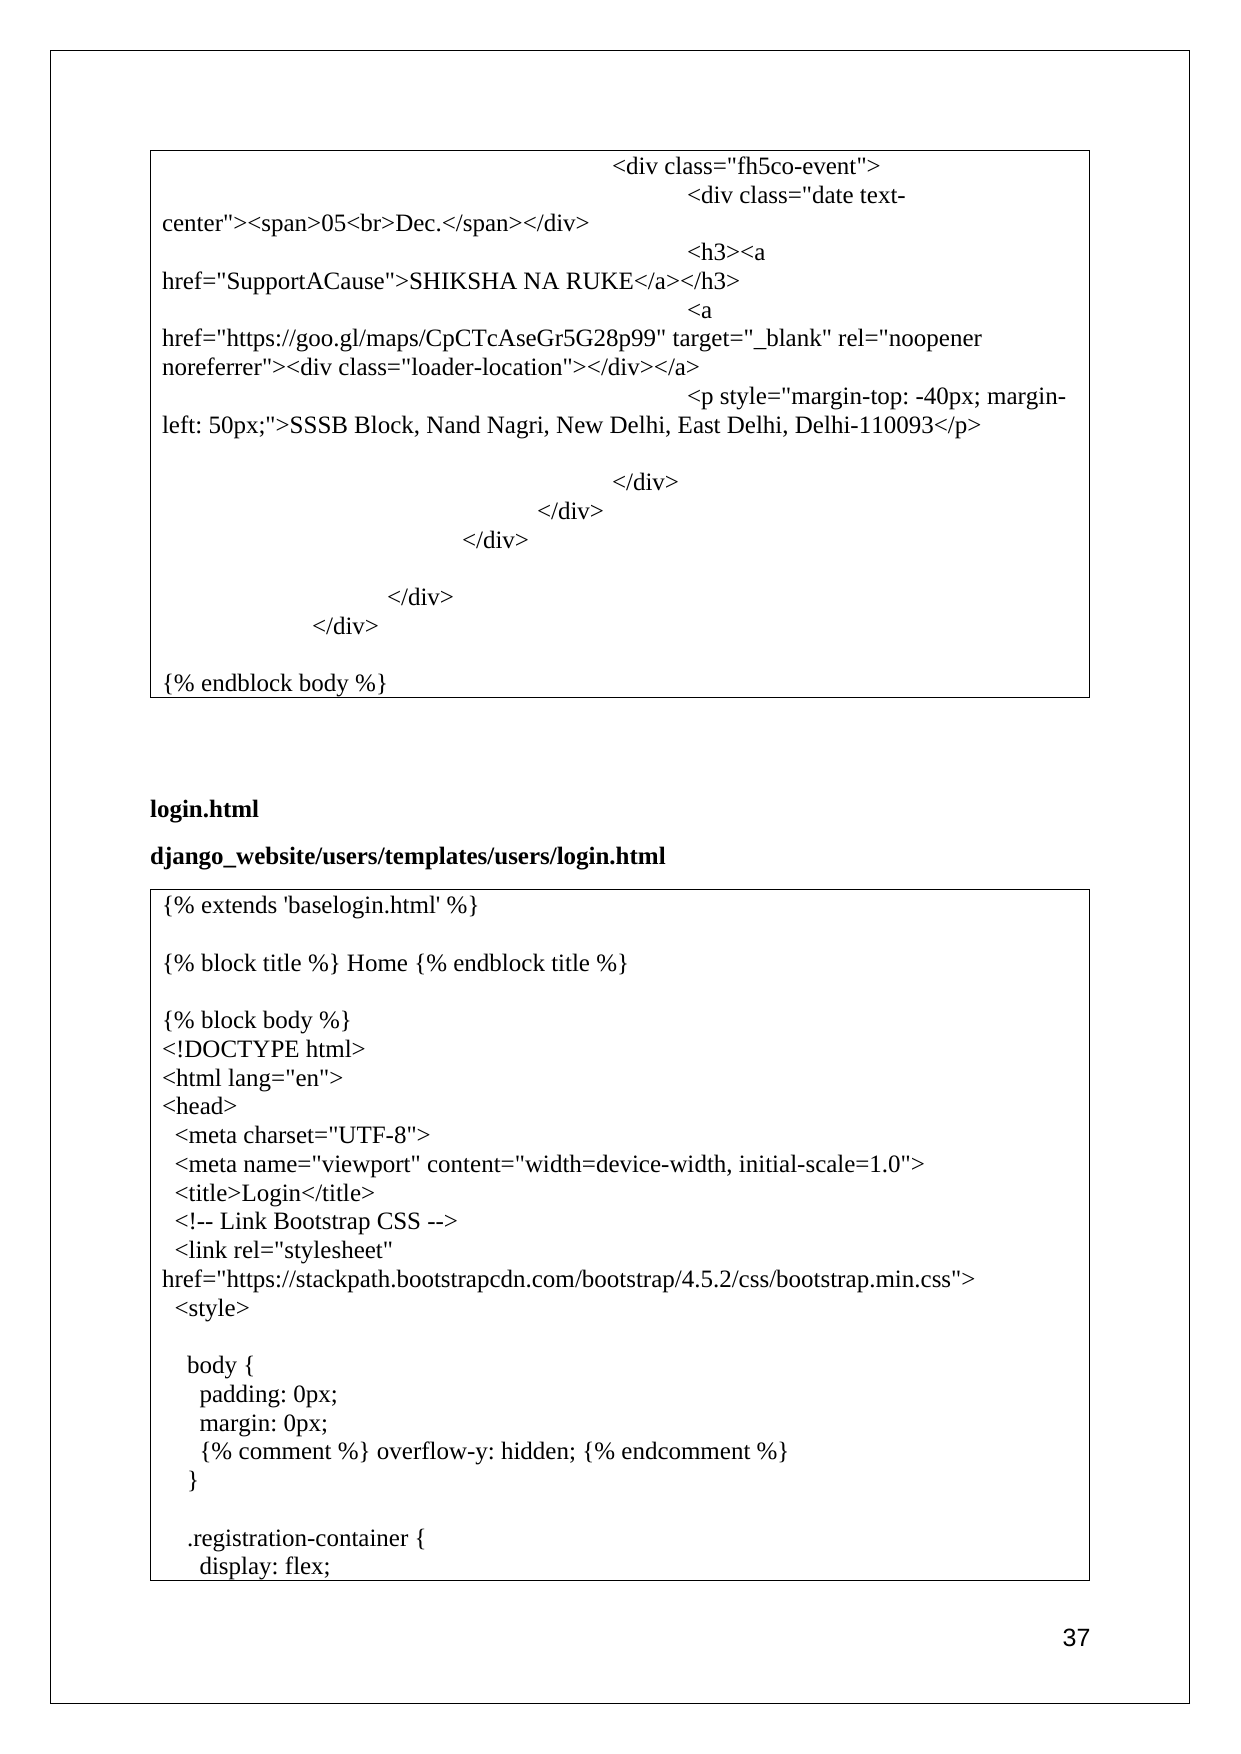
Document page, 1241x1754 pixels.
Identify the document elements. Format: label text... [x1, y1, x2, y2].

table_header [151, 890, 1089, 1580]
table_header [151, 151, 1089, 697]
text login.html [150, 794, 1090, 822]
text django_website/users/templates/users/login.html [150, 841, 1090, 870]
